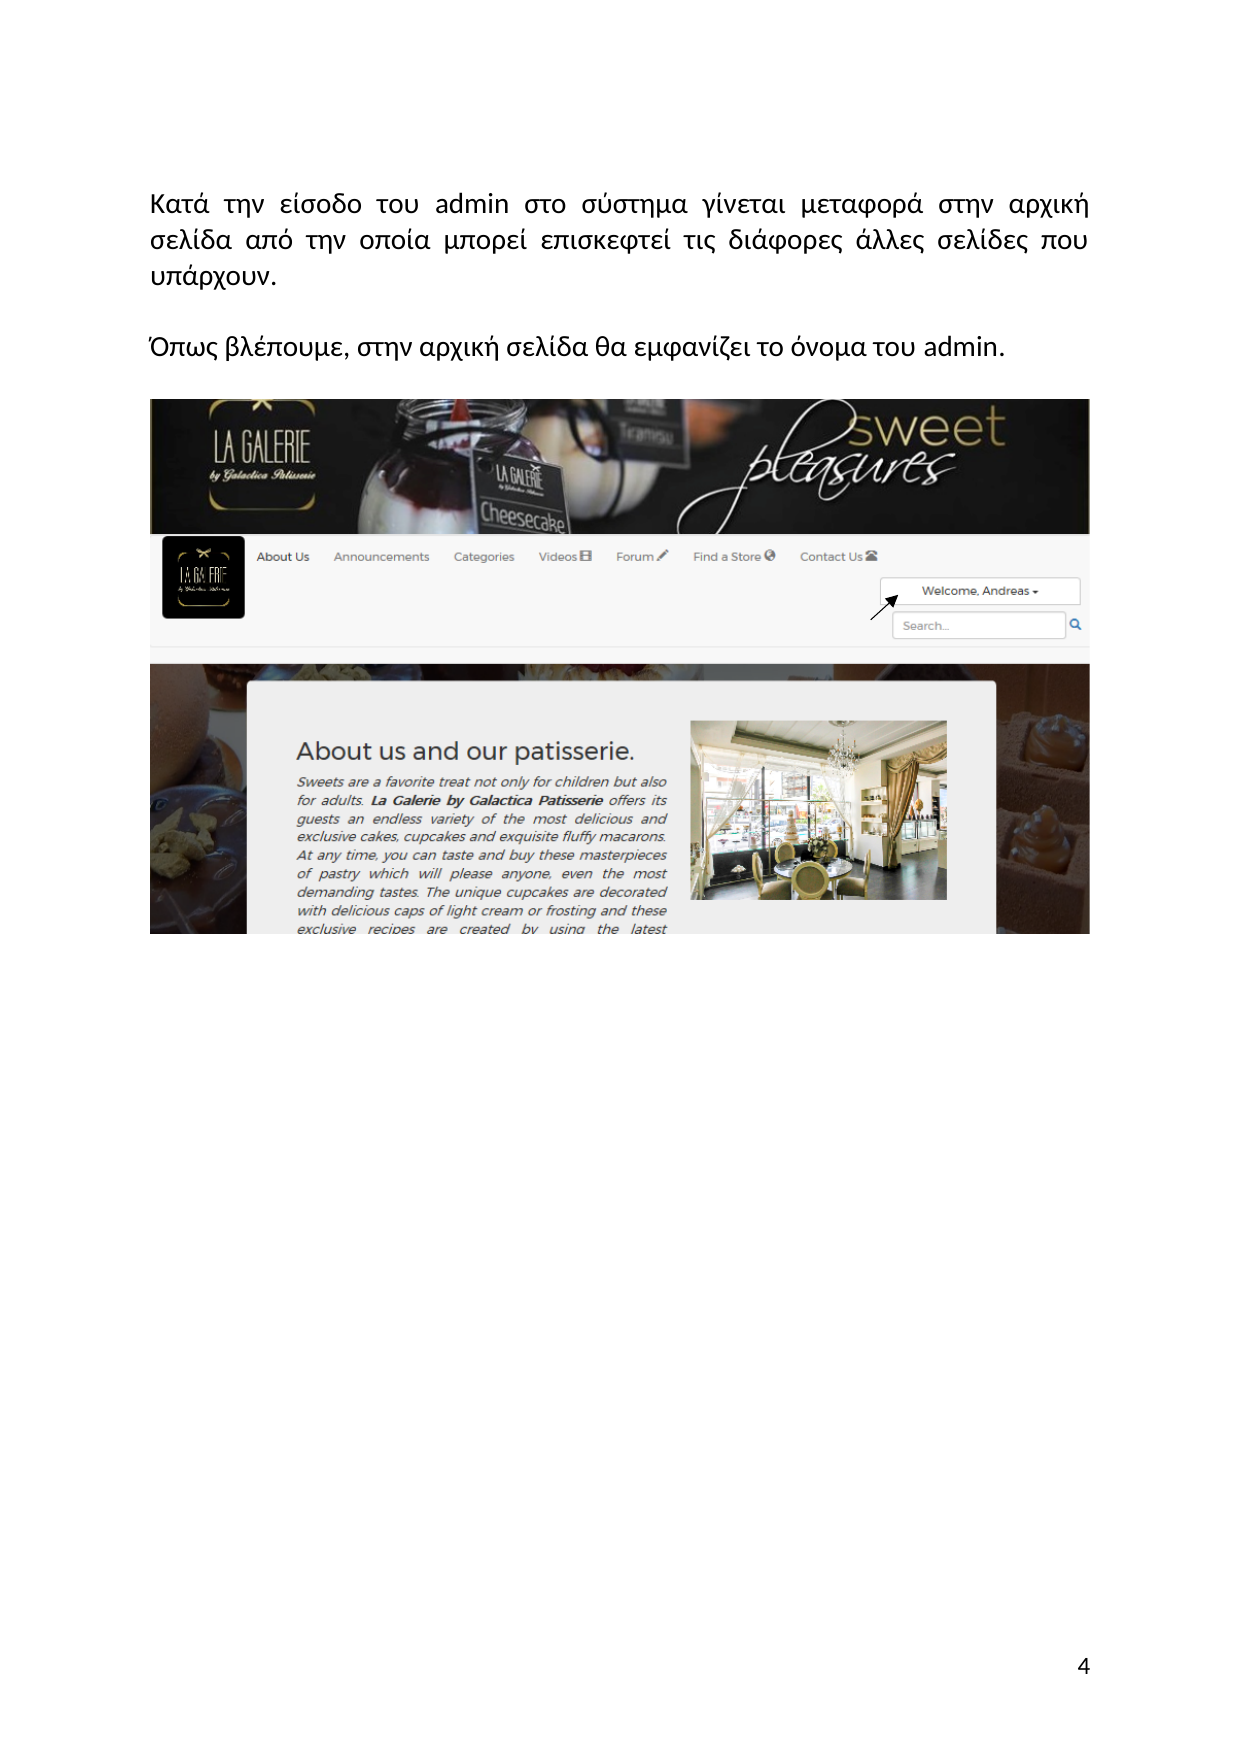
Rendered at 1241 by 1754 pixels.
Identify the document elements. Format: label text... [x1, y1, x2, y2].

text Κατά την είσοδο του admin στο σύστημα γίνεται μεταφορά στην αρχική σελίδα από την οποία μπορεί επισκεφτεί τις διάφορες άλλες σελίδες που υπάρχουν. [150, 186, 1090, 292]
picture [150, 399, 1090, 934]
text Όπως βλέπουμε, στην αρχική σελίδα θα εμφανίζει το όνομα του admin. [150, 328, 1090, 364]
